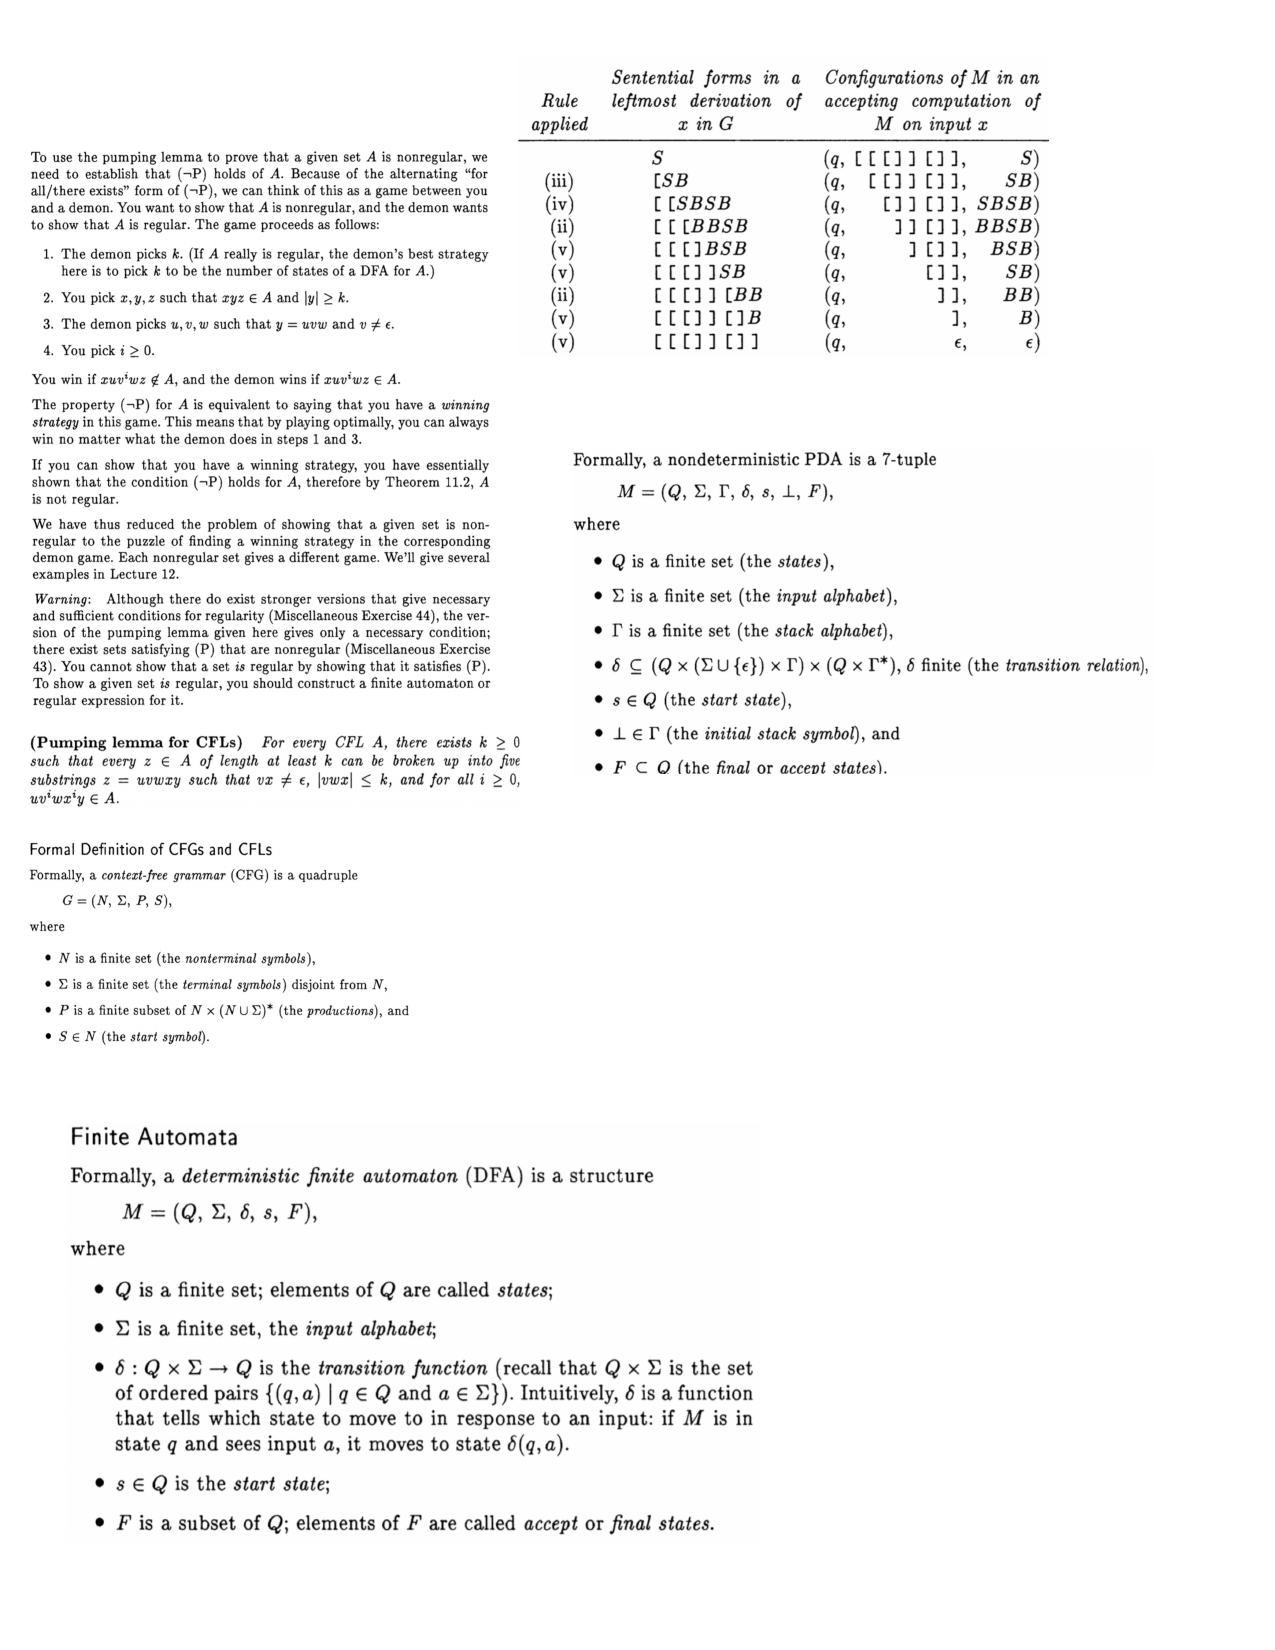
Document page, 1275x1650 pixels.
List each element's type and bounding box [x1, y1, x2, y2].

picture [571, 450, 1155, 774]
picture [28, 732, 525, 810]
picture [65, 1123, 761, 1543]
picture [28, 150, 495, 714]
picture [28, 842, 412, 1045]
picture [515, 56, 1049, 357]
